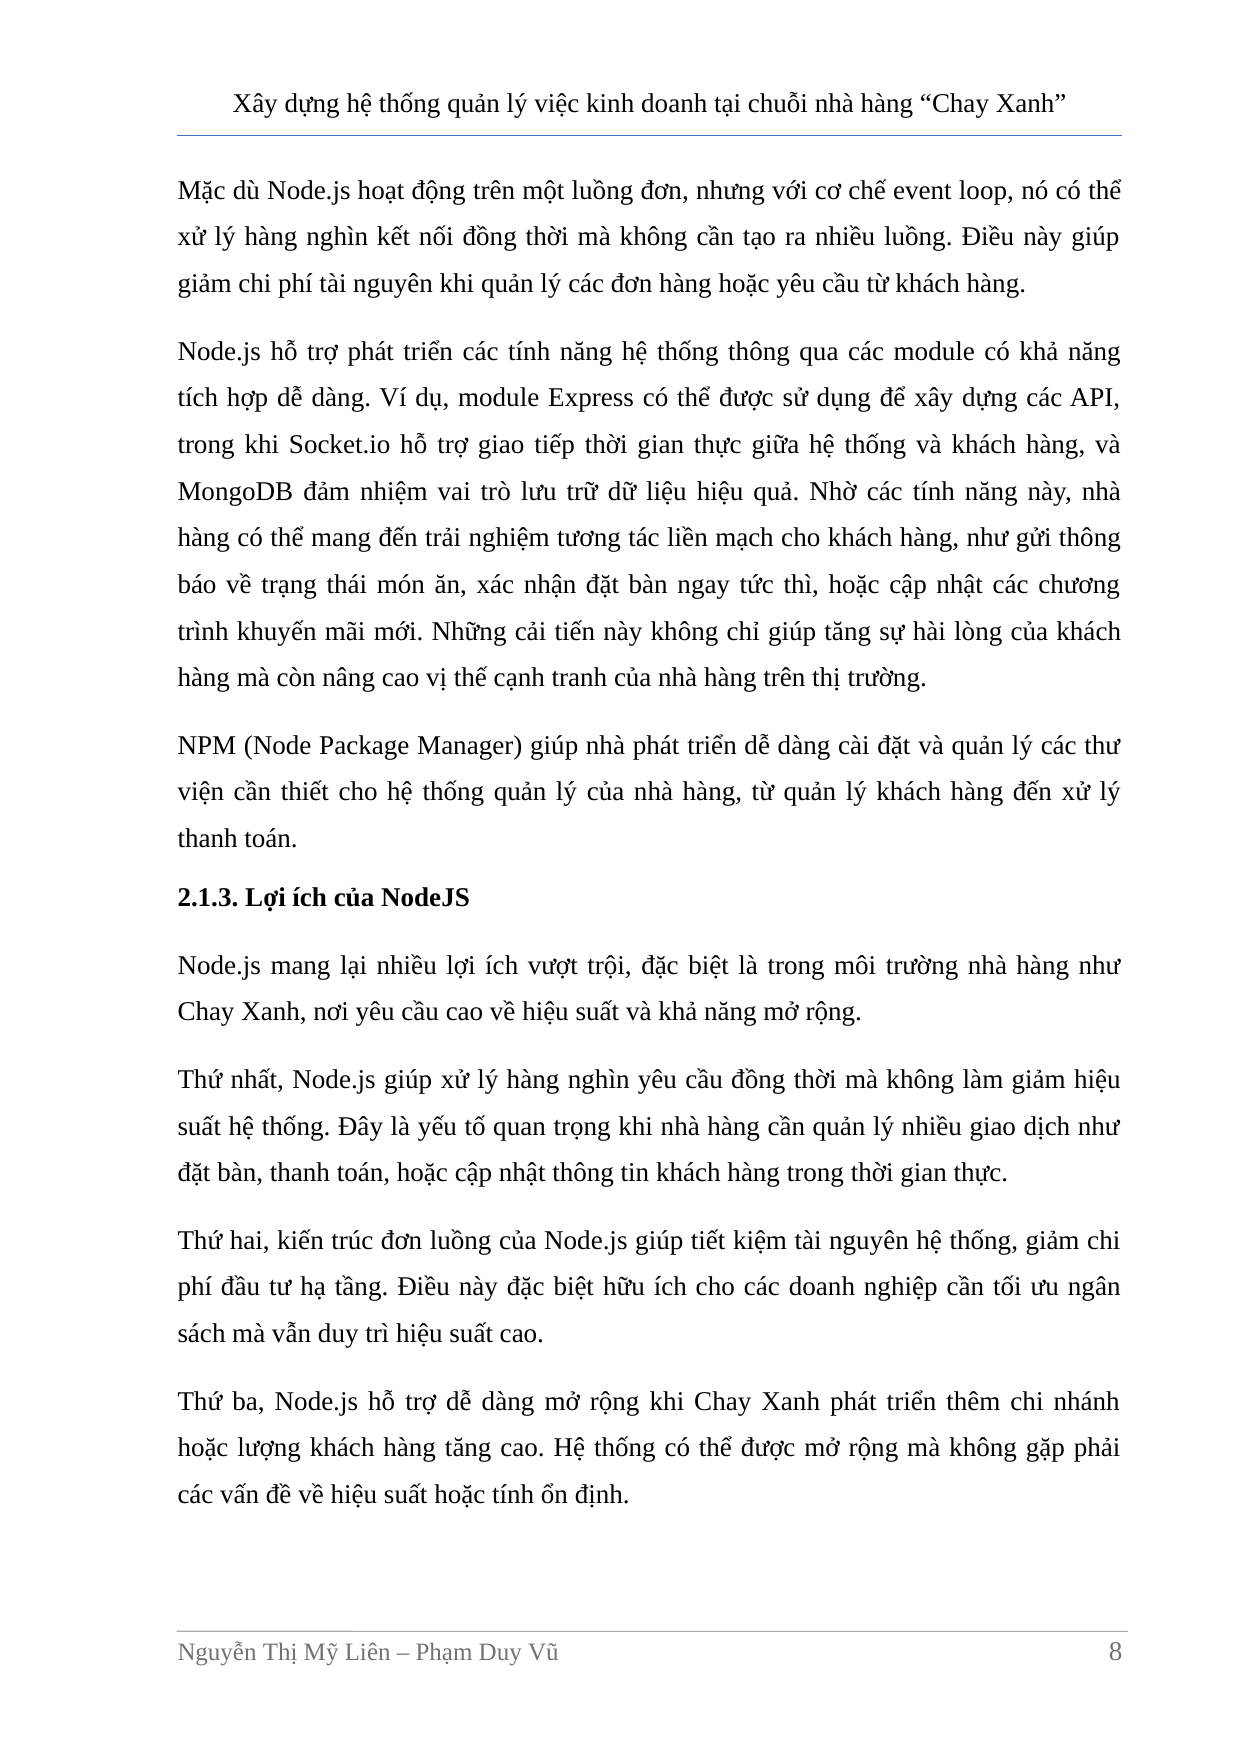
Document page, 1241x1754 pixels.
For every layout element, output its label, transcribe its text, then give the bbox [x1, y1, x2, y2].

text Node.js hỗ trợ phát triển các tính năng hệ thống thông qua các module có khả năng tích hợp dễ dàng. Ví dụ, module Express có thể được sử dụng để xây dựng các API, trong khi Socket.io hỗ trợ giao tiếp thời gian thực giữa hệ thống và khách hàng, và MongoDB đảm nhiệm vai trò lưu trữ dữ liệu hiệu quả. Nhờ các tính năng này, nhà hàng có thể mang đến trải nghiệm tương tác liền mạch cho khách hàng, như gửi thông báo về trạng thái món ăn, xác nhận đặt bàn ngay tức thì, hoặc cập nhật các chương trình khuyến mãi mới. Những cải tiến này không chỉ giúp tăng sự hài lòng của khách hàng mà còn nâng cao vị thế cạnh tranh của nhà hàng trên thị trường. [177, 335, 1122, 692]
text Thứ nhất, Node.js giúp xử lý hàng nghìn yêu cầu đồng thời mà không làm giảm hiệu suất hệ thống. Đây là yếu tố quan trọng khi nhà hàng cần quản lý nhiều giao dịch như đặt bàn, thanh toán, hoặc cập nhật thông tin khách hàng trong thời gian thực. [177, 1063, 1122, 1187]
text Thứ hai, kiến trúc đơn luồng của Node.js giúp tiết kiệm tài nguyên hệ thống, giảm chi phí đầu tư hạ tầng. Điều này đặc biệt hữu ích cho các doanh nghiệp cần tối ưu ngân sách mà vẫn duy trì hiệu suất cao. [177, 1224, 1122, 1348]
text Mặc dù Node.js hoạt động trên một luồng đơn, nhưng với cơ chế event loop, nó có thể xử lý hàng nghìn kết nối đồng thời mà không cần tạo ra nhiều luồng. Điều này giúp giảm chi phí tài nguyên khi quản lý các đơn hàng hoặc yêu cầu từ khách hàng. [177, 174, 1122, 298]
text Node.js mang lại nhiều lợi ích vượt trội, đặc biệt là trong môi trường nhà hàng như Chay Xanh, nơi yêu cầu cao về hiệu suất và khả năng mở rộng. [177, 949, 1122, 1027]
text Thứ ba, Node.js hỗ trợ dễ dàng mở rộng khi Chay Xanh phát triển thêm chi nhánh hoặc lượng khách hàng tăng cao. Hệ thống có thể được mở rộng mà không gặp phải các vấn đề về hiệu suất hoặc tính ổn định. [177, 1385, 1122, 1509]
text Lợi ích của NodeJS [177, 881, 1122, 912]
text NPM (Node Package Manager) giúp nhà phát triển dễ dàng cài đặt và quản lý các thư viện cần thiết cho hệ thống quản lý của nhà hàng, từ quản lý khách hàng đến xử lý thanh toán. [177, 729, 1122, 853]
